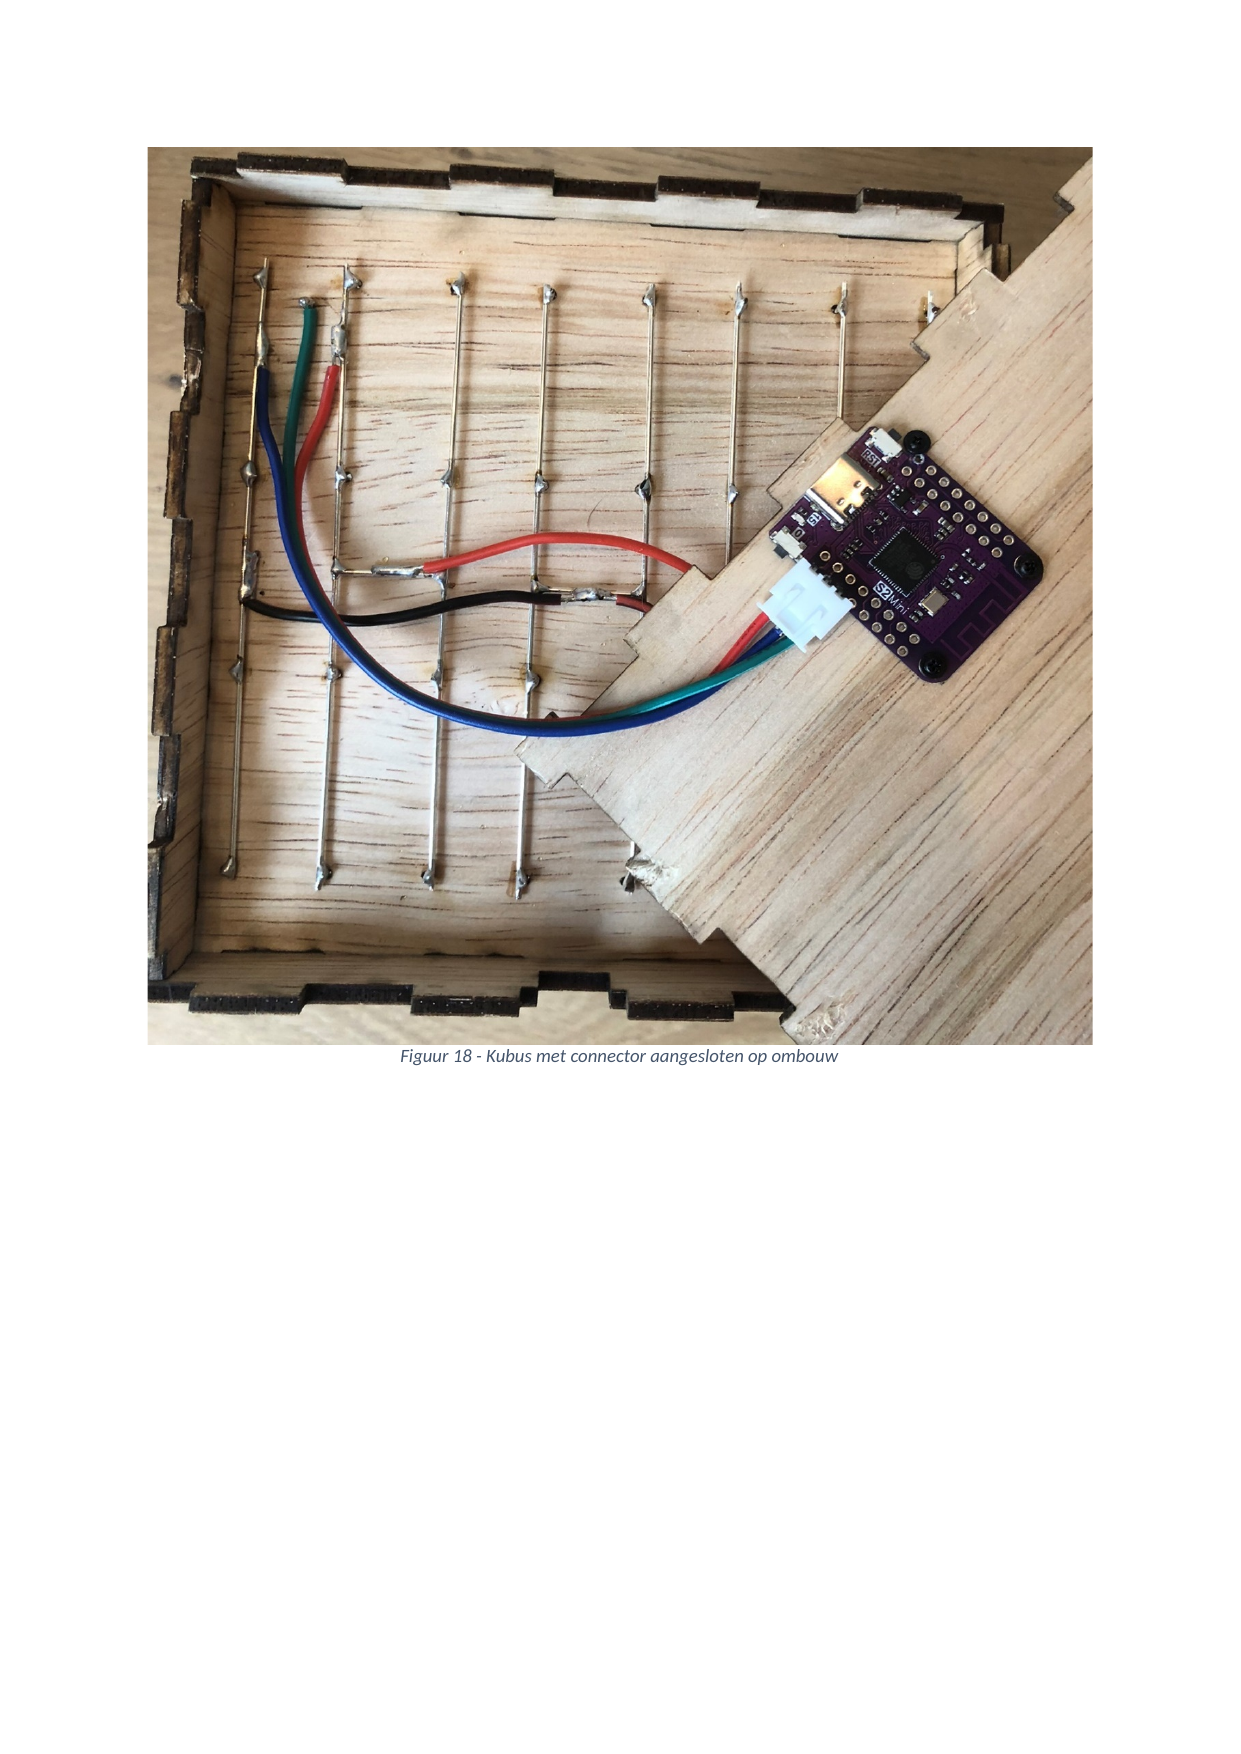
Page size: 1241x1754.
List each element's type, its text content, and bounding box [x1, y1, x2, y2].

picture [147, 147, 1093, 1045]
